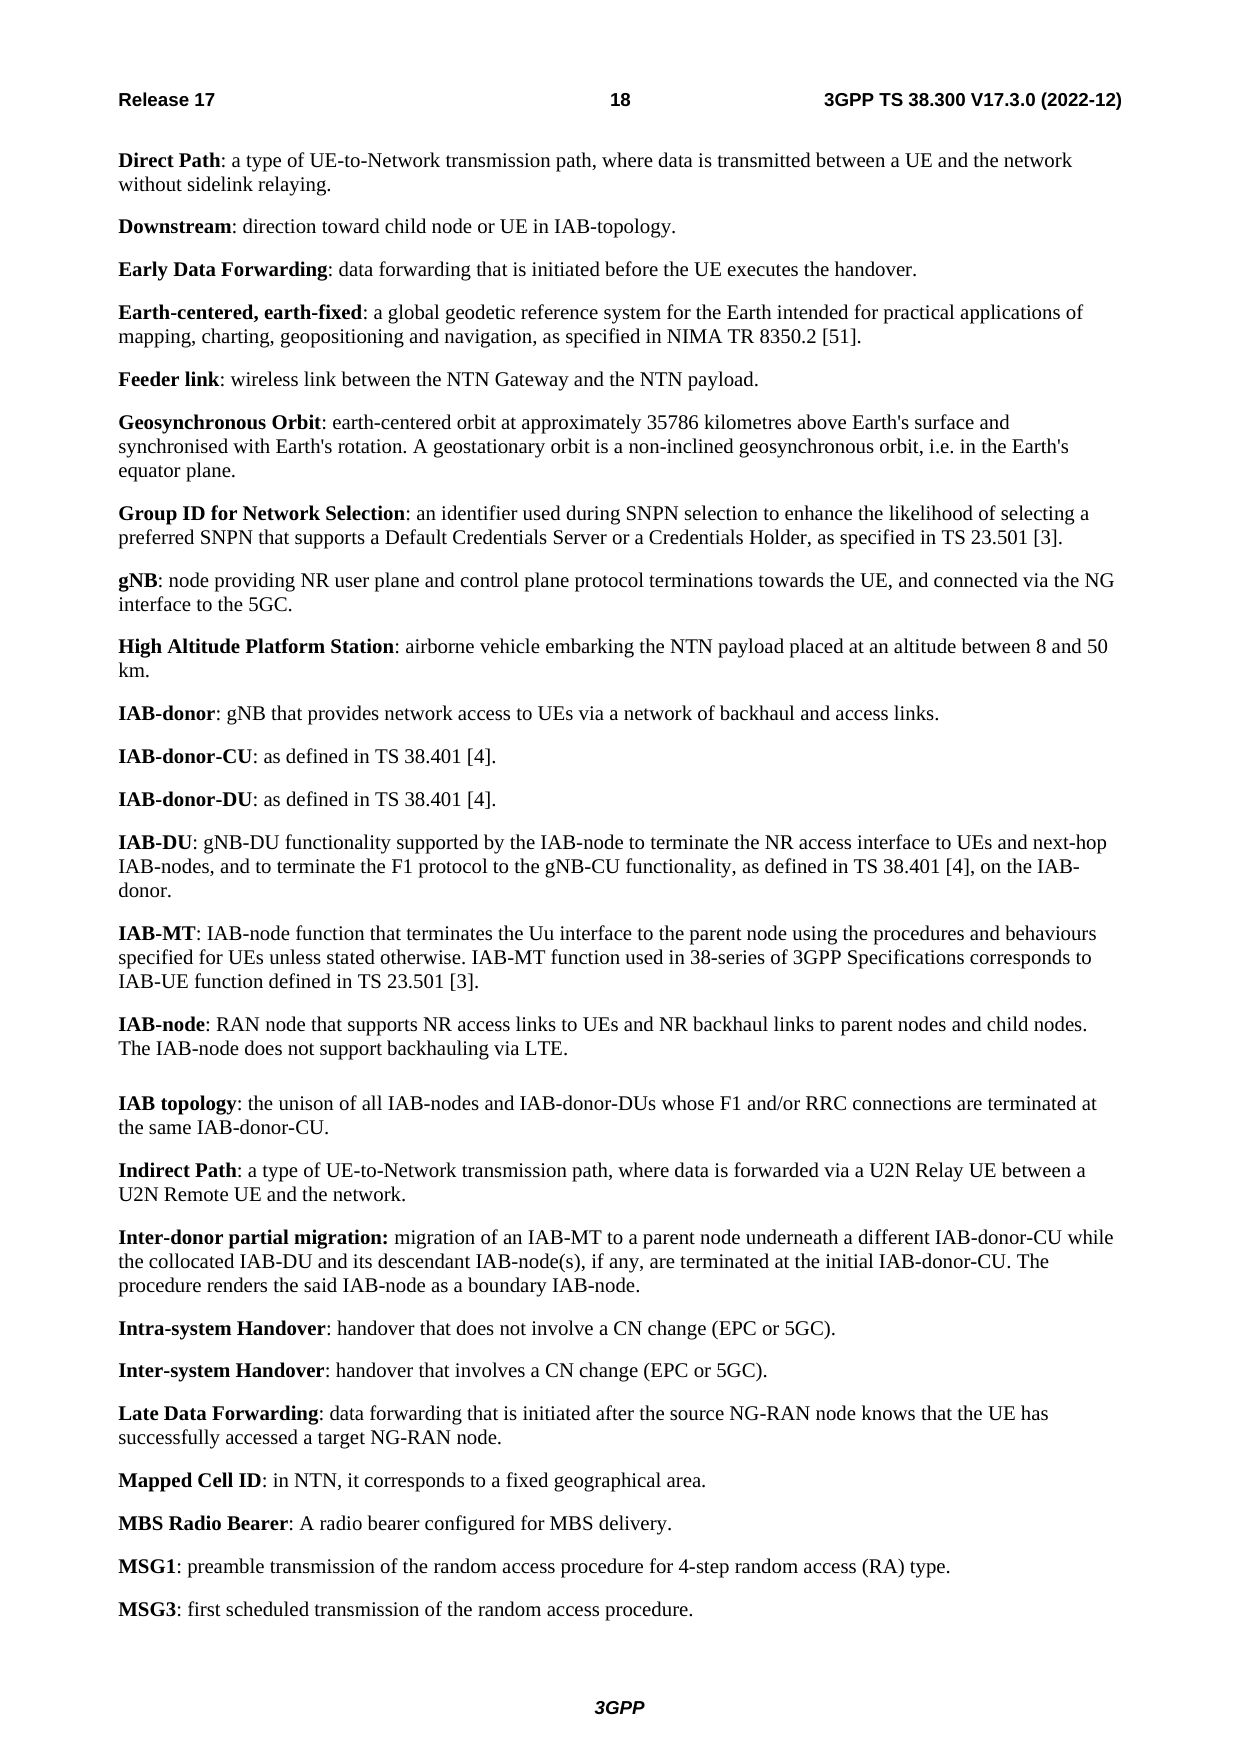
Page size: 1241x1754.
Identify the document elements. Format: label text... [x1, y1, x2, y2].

text Direct Path: a type of UE-to-Network transmission path, where data is transmitted between a UE and the network without sidelink relaying. [118, 147, 1122, 196]
text Earth-centered, earth-fixed: a global geodetic reference system for the Earth intended for practical applications of mapping, charting, geopositioning and navigation, as specified in NIMA TR 8350.2 [51]. [118, 300, 1122, 348]
text Inter-system Handover: handover that involves a CN change (EPC or 5GC). [118, 1358, 1122, 1382]
text MSG3: first scheduled transmission of the random access procedure. [118, 1597, 1122, 1621]
text IAB-donor: gNB that provides network access to UEs via a network of backhaul and access links. [118, 701, 1122, 725]
text IAB-DU: gNB-DU functionality supported by the IAB-node to terminate the NR access interface to UEs and next-hop IAB-nodes, and to terminate the F1 protocol to the gNB-CU functionality, as defined in TS 38.401 [4], on the IAB-donor. [118, 830, 1122, 902]
text MBS Radio Bearer: A radio bearer configured for MBS delivery. [118, 1511, 1122, 1535]
text Downstream: direction toward child node or UE in IAB-topology. [118, 214, 1122, 238]
text Feeder link: wireless link between the NTN Gateway and the NTN payload. [118, 367, 1122, 391]
text Group ID for Network Selection: an identifier used during SNPN selection to enhance the likelihood of selecting a preferred SNPN that supports a Default Credentials Server or a Credentials Holder, as specified in TS 23.501 [3]. [118, 501, 1122, 549]
text Indirect Path: a type of UE-to-Network transmission path, where data is forwarded via a U2N Relay UE between a U2N Remote UE and the network. [118, 1158, 1122, 1206]
text IAB topology: the unison of all IAB-nodes and IAB-donor-DUs whose F1 and/or RRC connections are terminated at the same IAB-donor-CU. [118, 1091, 1122, 1139]
text MSG1: preamble transmission of the random access procedure for 4-step random access (RA) type. [118, 1554, 1122, 1578]
text IAB-donor-DU: as defined in TS 38.401 [4]. [118, 787, 1122, 811]
text Intra-system Handover: handover that does not involve a CN change (EPC or 5GC). [118, 1316, 1122, 1340]
text Mapped Cell ID: in NTN, it corresponds to a fixed geographical area. [118, 1468, 1122, 1492]
text Inter-donor partial migration: migration of an IAB-MT to a parent node underneath a different IAB-donor-CU while the collocated IAB-DU and its descendant IAB-node(s), if any, are terminated at the initial IAB-donor-CU. The procedure renders the said IAB-node as a boundary IAB-node. [118, 1225, 1122, 1297]
text High Altitude Platform Station: airborne vehicle embarking the NTN payload placed at an altitude between 8 and 50 km. [118, 634, 1122, 682]
text Late Data Forwarding: data forwarding that is initiated after the source NG-RAN node knows that the UE has successfully accessed a target NG-RAN node. [118, 1401, 1122, 1449]
text IAB-node: RAN node that supports NR access links to UEs and NR backhaul links to parent nodes and child nodes. The IAB-node does not support backhauling via LTE. [118, 1012, 1122, 1060]
text IAB-MT: IAB-node function that terminates the Uu interface to the parent node using the procedures and behaviours specified for UEs unless stated otherwise. IAB-MT function used in 38-series of 3GPP Specifications corresponds to IAB-UE function defined in TS 23.501 [3]. [118, 921, 1122, 993]
text Geosynchronous Orbit: earth-centered orbit at approximately 35786 kilometres above Earth's surface and synchronised with Earth's rotation. A geostationary orbit is a non-inclined geosynchronous orbit, i.e. in the Earth's equator plane. [118, 410, 1122, 482]
text gNB: node providing NR user plane and control plane protocol terminations towards the UE, and connected via the NG interface to the 5GC. [118, 567, 1122, 616]
text Early Data Forwarding: data forwarding that is initiated before the UE executes the handover. [118, 257, 1122, 281]
text IAB-donor-CU: as defined in TS 38.401 [4]. [118, 744, 1122, 768]
